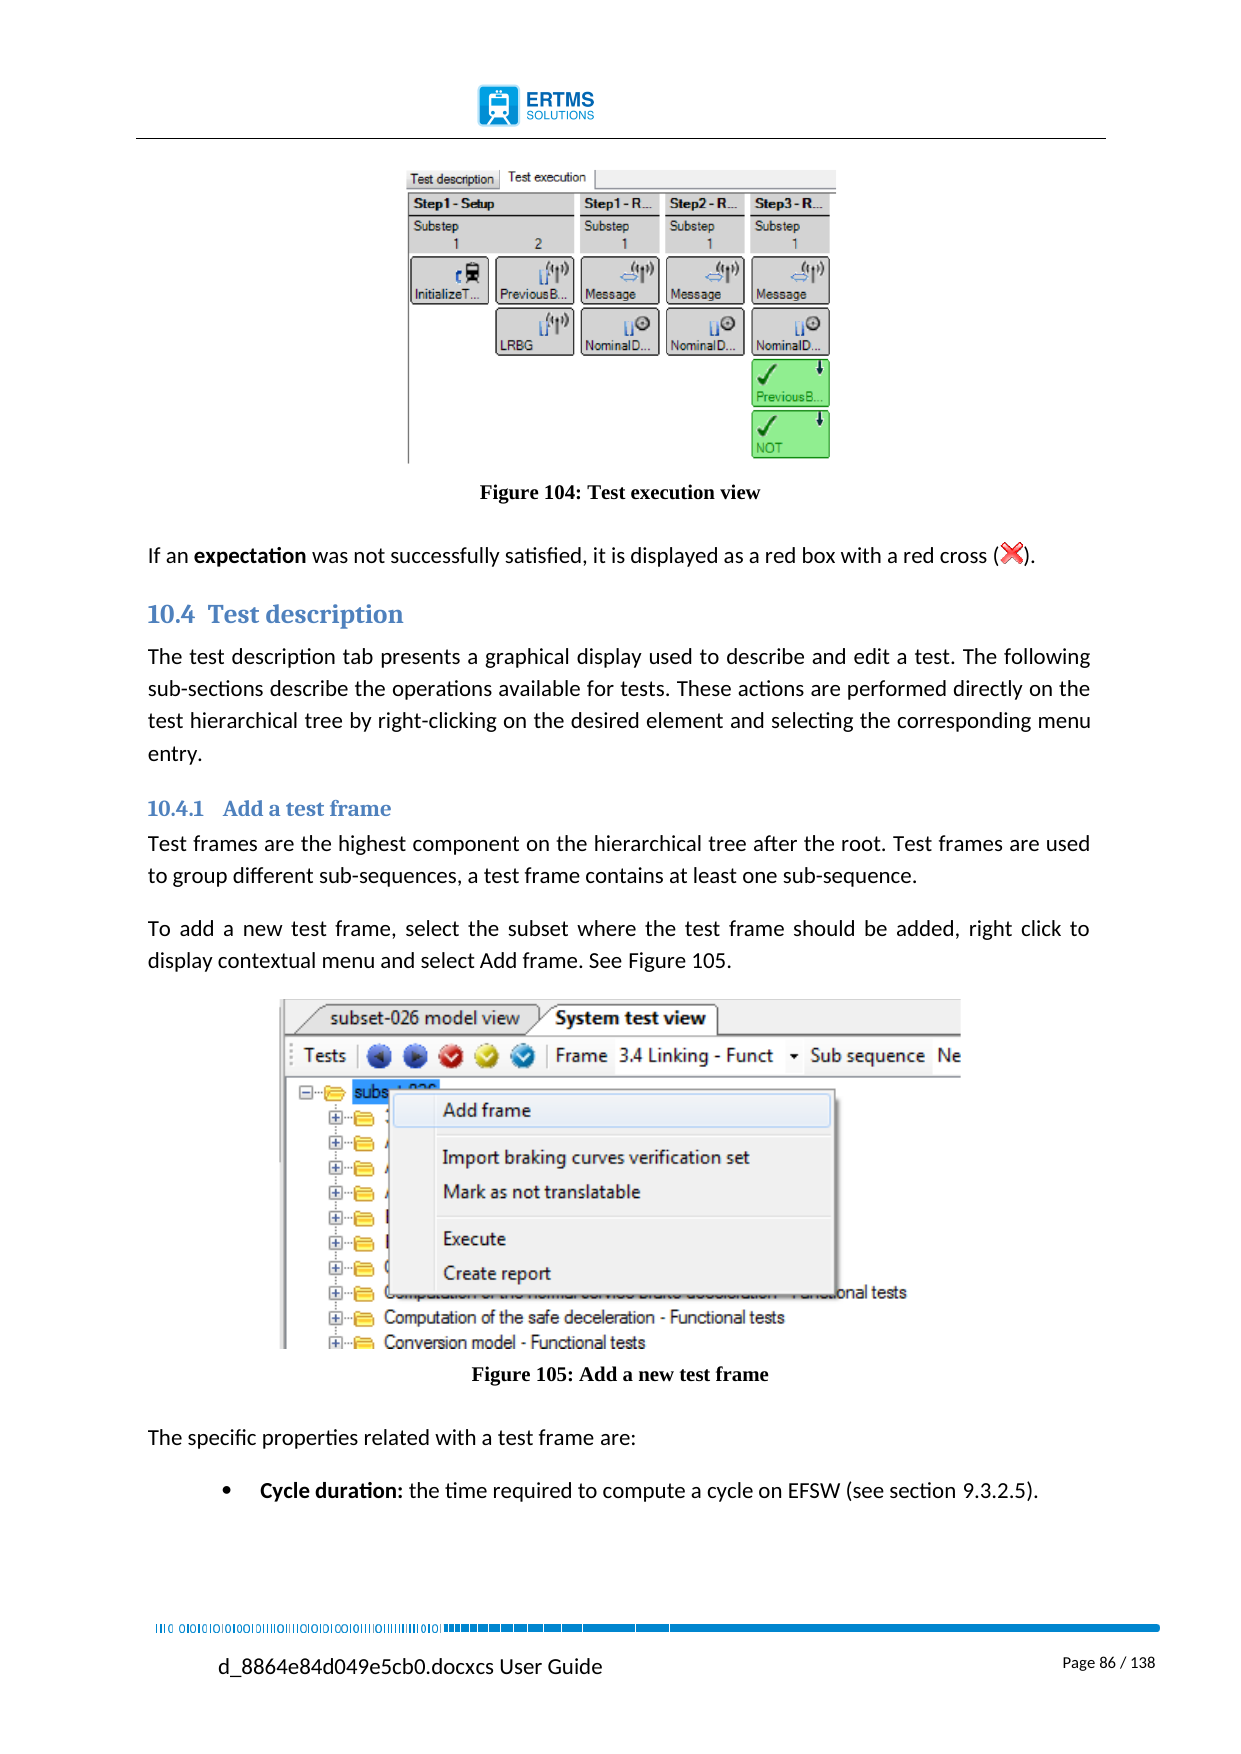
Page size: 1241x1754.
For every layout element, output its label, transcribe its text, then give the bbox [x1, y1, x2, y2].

text Test frames are the highest component on the hierarchical tree after the root. Test frames are used to group different sub-sequences, a test frame contains at least one sub-sequence. [148, 829, 1093, 889]
text Figure 105: Add a new test frame [148, 1362, 1093, 1386]
picture [279, 999, 961, 1349]
list Cycle duration: the time required to compute a cycle on EFSW (see section 9.3.2.5). [223, 1476, 1093, 1504]
text To add a new test frame, select the subset where the test frame should be added, right click to display contextual menu and select Add frame. See Figure 105. [148, 914, 1093, 974]
picture [466, 73, 605, 138]
text If an expectation was not successfully satisfied, it is displayed as a red box with a red cross (). [148, 541, 1093, 569]
text Figure 104: Test execution view [148, 479, 1093, 504]
text The test description tab presents a graphical display used to describe and edit a test. The following sub-sections describe the operations available for tests. These actions are performed directly on the test hierarchical tree by right-clicking on the desired element and selecting the corresponding menu entry. [148, 642, 1093, 767]
subtitle Test description [148, 599, 1093, 630]
picture [156, 1624, 1160, 1633]
text The specific properties related with a test frame are: [148, 1423, 1093, 1451]
picture [1000, 541, 1023, 564]
subtitle Add a test frame [148, 796, 1093, 822]
